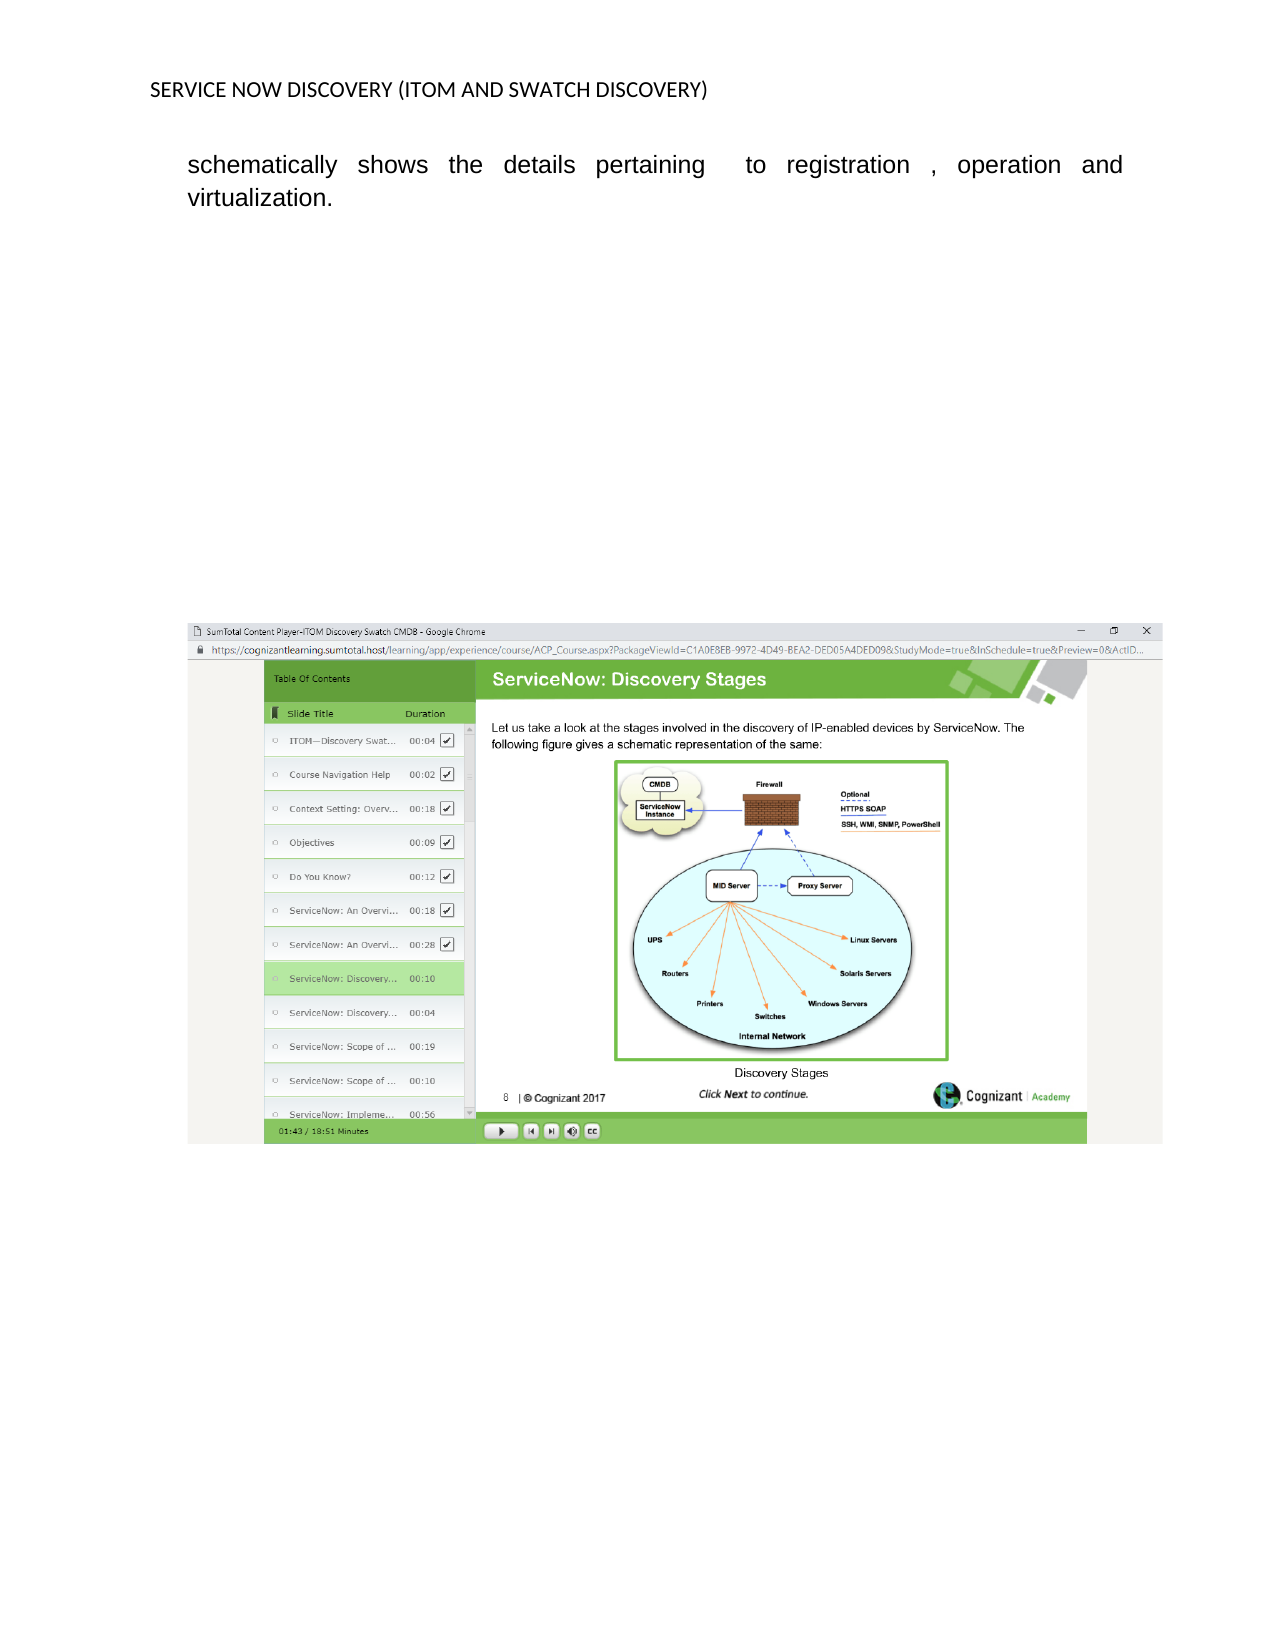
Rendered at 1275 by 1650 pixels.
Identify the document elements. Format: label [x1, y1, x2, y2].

picture [187, 623, 1163, 1144]
text [187, 150, 1125, 212]
